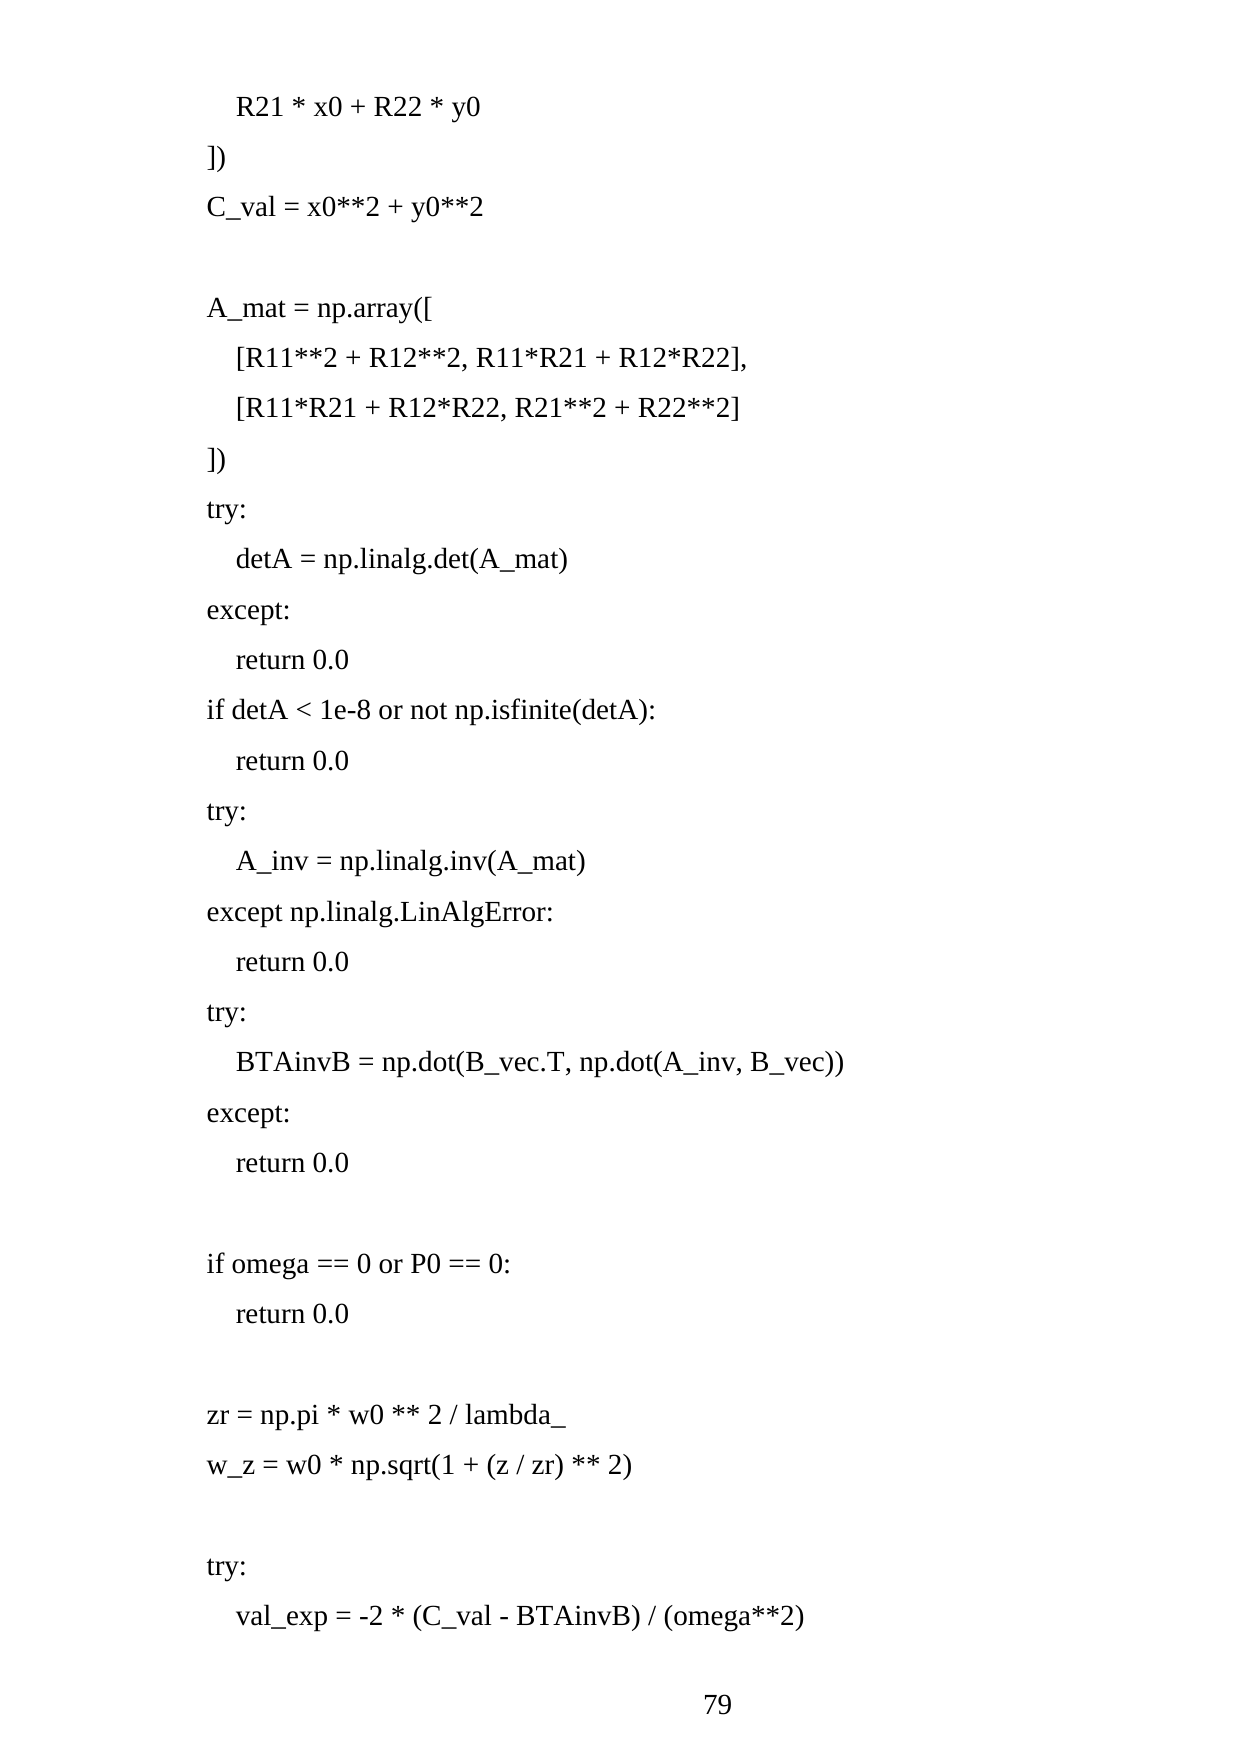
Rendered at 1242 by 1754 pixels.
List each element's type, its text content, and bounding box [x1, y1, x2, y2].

text return 0.0 [177, 743, 1183, 776]
text try: [177, 491, 1183, 525]
text return 0.0 [177, 642, 1183, 676]
text if detA < 1e-8 or not np.isfinite(detA): [177, 692, 1183, 726]
text return 0.0 [177, 1145, 1183, 1179]
text R21 * x0 + R22 * y0 [177, 89, 1183, 122]
text w_z = w0 * np.sqrt(1 + (z / zr) ** 2) [177, 1447, 1183, 1481]
text try: [177, 1548, 1183, 1581]
text except: [177, 1095, 1183, 1128]
text ]) [177, 139, 1183, 172]
text except np.linalg.LinAlgError: [177, 894, 1183, 927]
text BTAinvB = np.dot(B_vec.T, np.dot(A_inv, B_vec)) [177, 1044, 1183, 1078]
text A_mat = np.array([ [177, 290, 1183, 323]
text val_exp = -2 * (C_val - BTAinvB) / (omega**2) [177, 1598, 1183, 1632]
text return 0.0 [177, 944, 1183, 977]
text return 0.0 [177, 1296, 1183, 1330]
text zr = np.pi * w0 ** 2 / lambda_ [177, 1397, 1183, 1430]
text try: [177, 994, 1183, 1028]
text detA = np.linalg.det(A_mat) [177, 541, 1183, 575]
text try: [177, 793, 1183, 827]
text [R11**2 + R12**2, R11*R21 + R12*R22], [177, 340, 1183, 374]
text except: [177, 592, 1183, 625]
text C_val = x0**2 + y0**2 [177, 189, 1183, 223]
text A_inv = np.linalg.inv(A_mat) [177, 843, 1183, 877]
text ]) [177, 441, 1183, 474]
text if omega == 0 or P0 == 0: [177, 1246, 1183, 1279]
text [R11*R21 + R12*R22, R21**2 + R22**2] [177, 391, 1183, 424]
